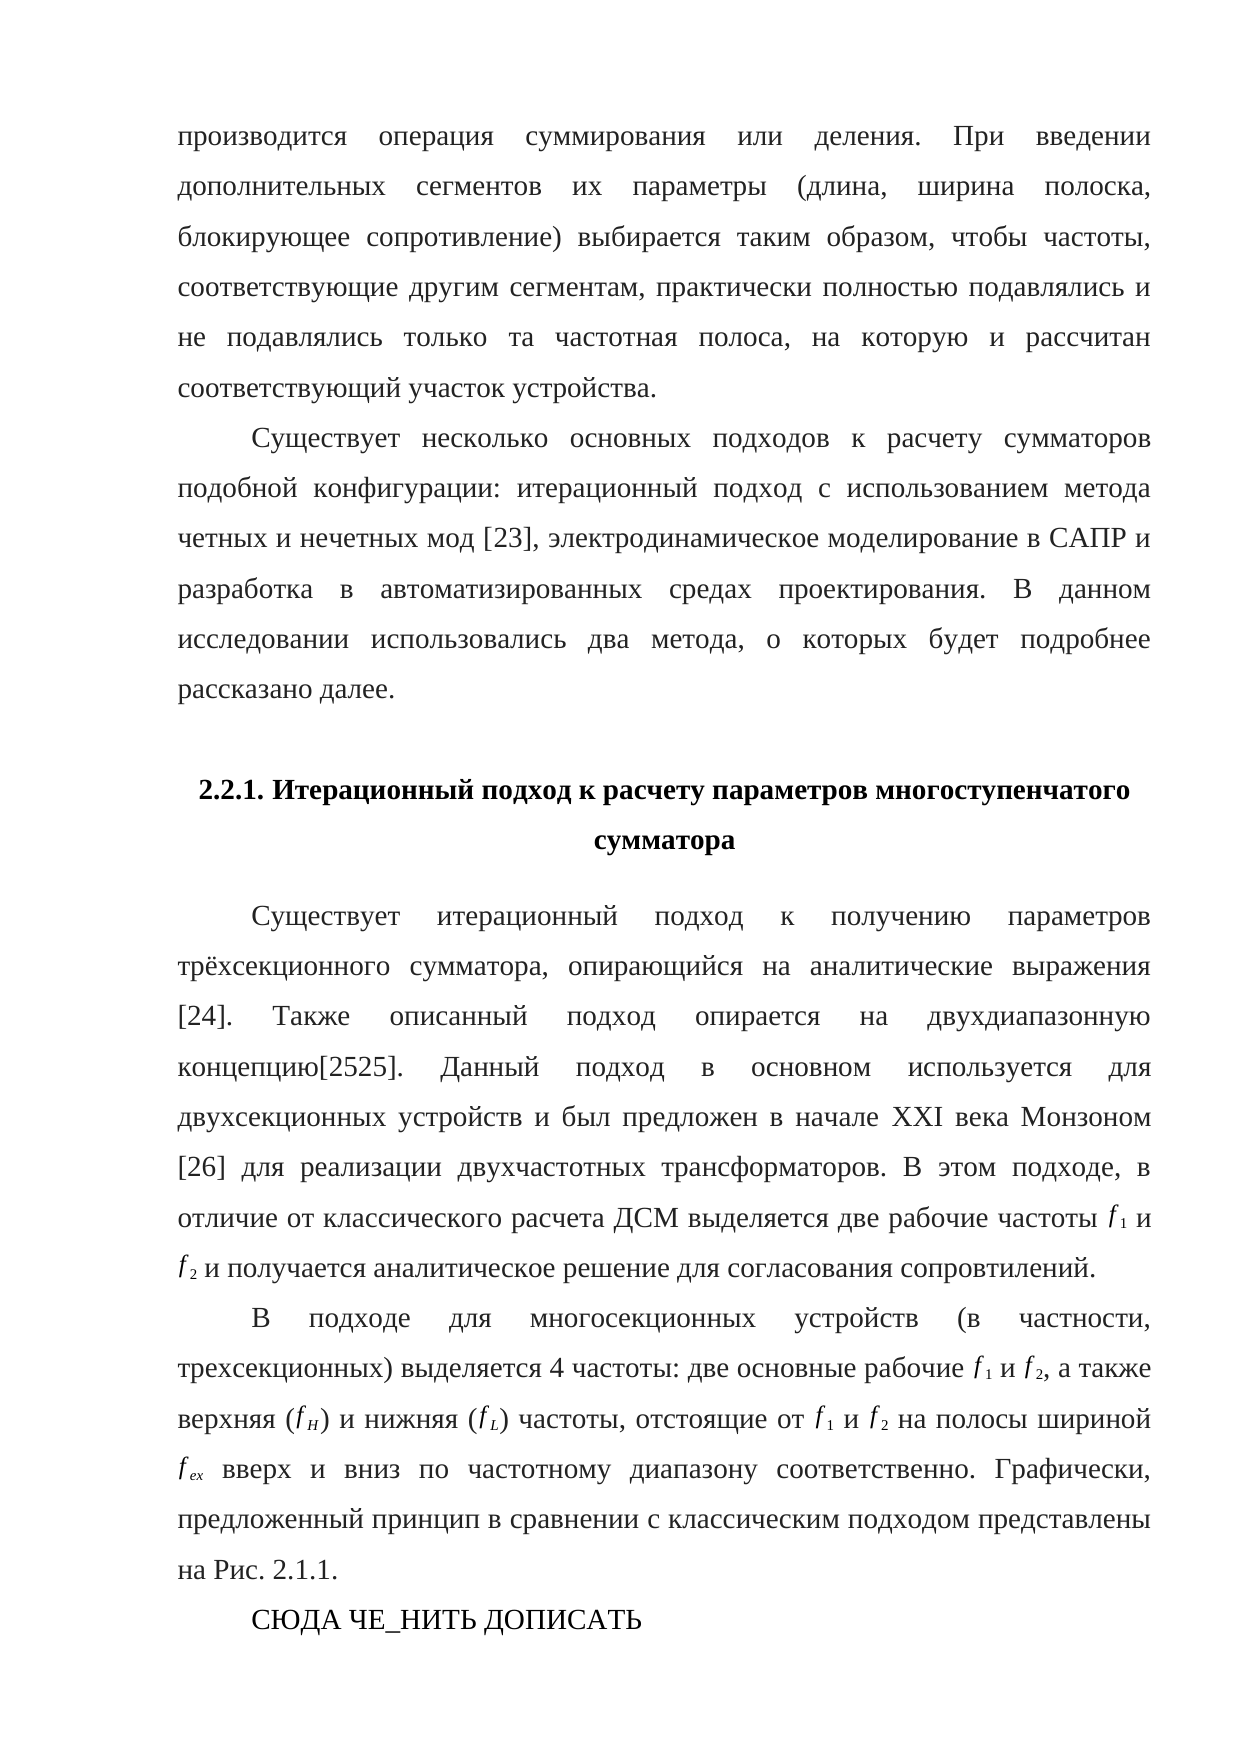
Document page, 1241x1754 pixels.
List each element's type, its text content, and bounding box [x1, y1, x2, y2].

subtitle Итерационный подход к расчету параметров многоступенчатого сумматора [177, 772, 1152, 856]
text СЮДА ЧЕ_НИТЬ ДОПИСАТЬ [177, 1602, 1152, 1636]
text В подходе для многосекционных устройств (в частности, трехсекционных) выделяется 4 частоты: две основные рабочие и , а также верхняя () и нижняя () частоты, отстоящие от и на полосы шириной вверх и вниз по частотному диапазону соответственно. Графически, предложенный принцип в сравнении с классическим подходом представлены на Рис. 2.1.1. [177, 1300, 1152, 1585]
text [177, 118, 1152, 403]
